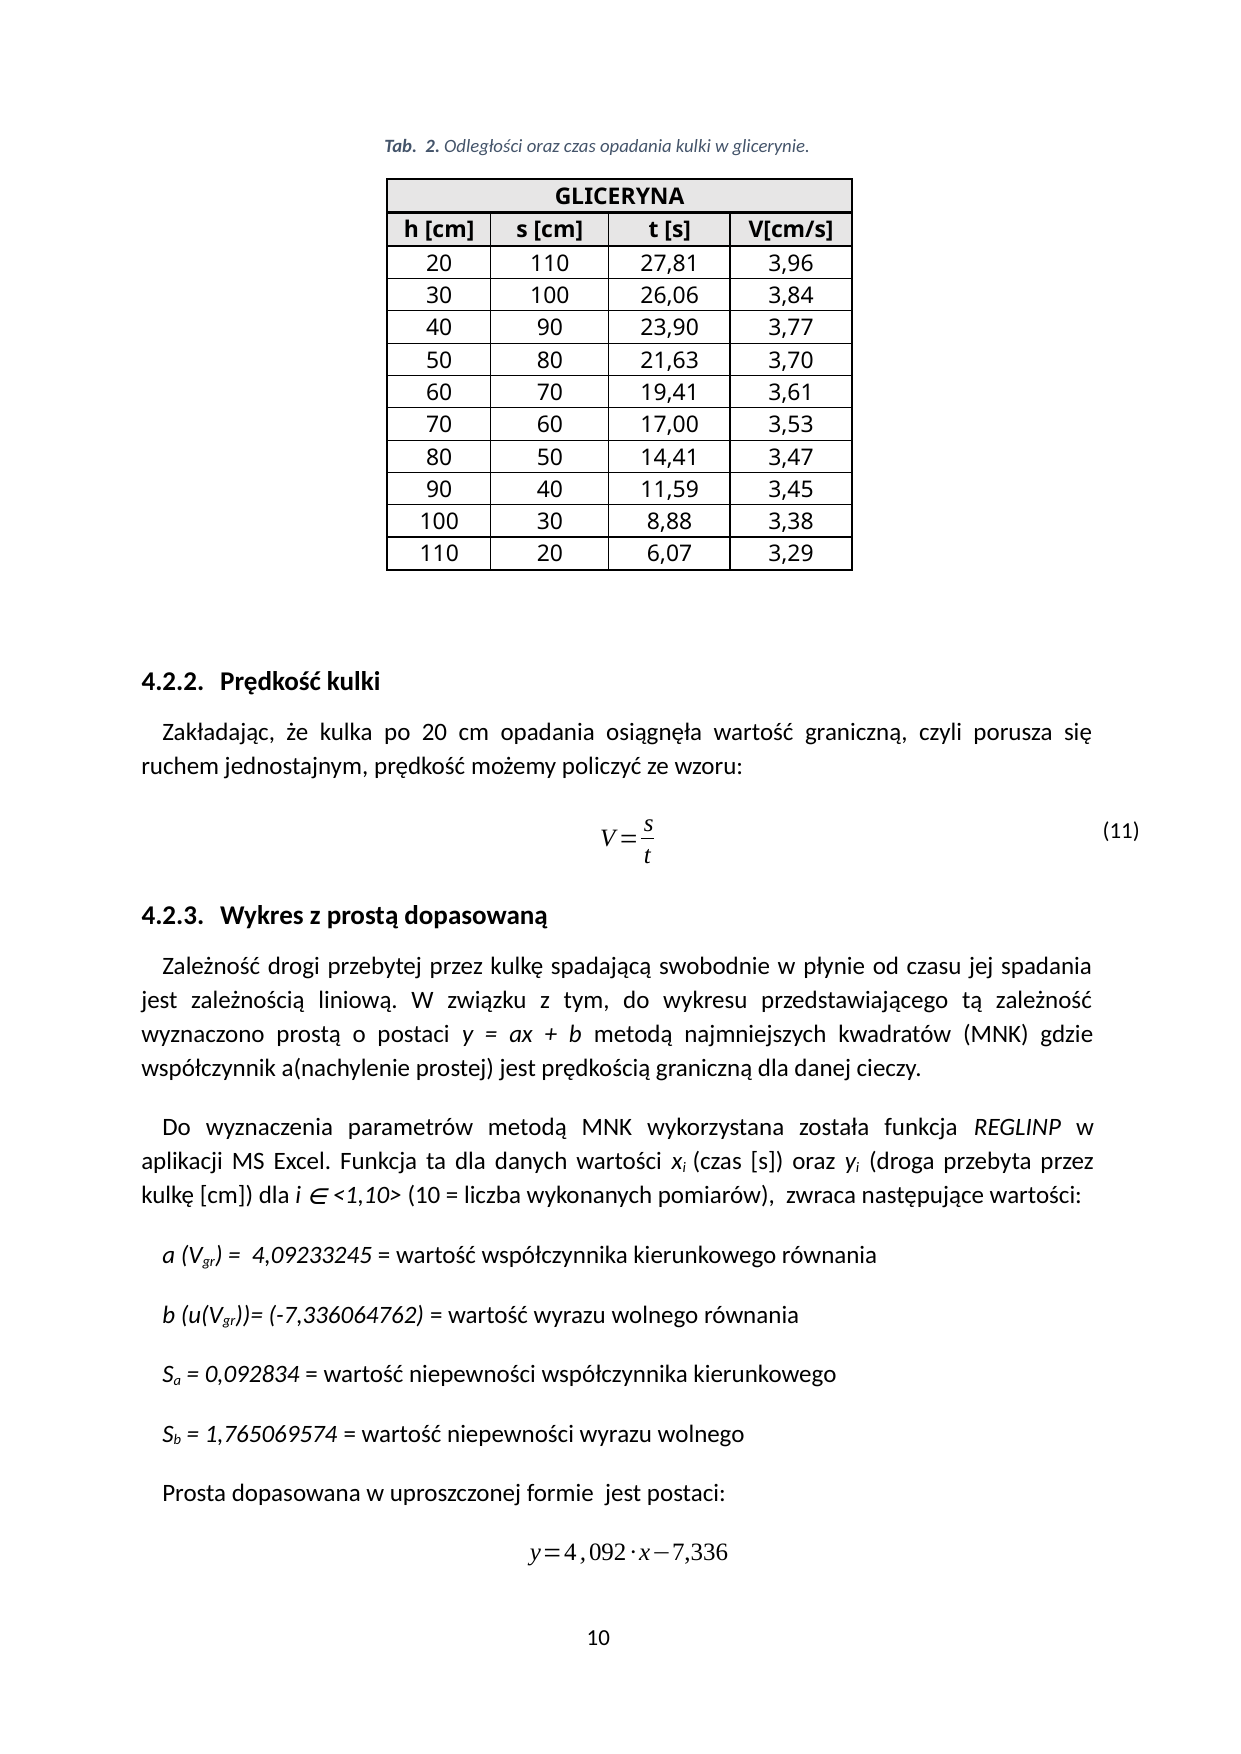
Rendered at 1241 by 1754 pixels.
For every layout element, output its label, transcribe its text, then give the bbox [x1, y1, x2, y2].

table_cell 40 [388, 311, 490, 343]
table_cell 20 [491, 538, 608, 569]
text Zależność drogi przebytej przez kulkę spadającą swobodnie w płynie od czasu jej spadania jest zależnością liniową. W związku z tym, do wykresu przedstawiającego tą zależność wyznaczono prostą o postaci y = ax + b metodą najmniejszych kwadratów (MNK) gdzie współczynnik a(nachylenie prostej) jest prędkością graniczną dla danej cieczy. [141, 950, 1094, 1082]
table_cell 19,41 [609, 376, 729, 407]
text Do wyznaczenia parametrów metodą MNK wykorzystana została funkcja REGLINP w aplikacji MS Excel. Funkcja ta dla danych wartości xi (czas [s]) oraz yi (droga przebyta przez kulkę [cm]) dla i ∈ <1,10> (10 = liczba wykonanych pomiarów), zwraca następujące wartości: [141, 1111, 1094, 1210]
text Zakładając, że kulka po 20 cm opadania osiągnęła wartość graniczną, czyli porusza się ruchem jednostajnym, prędkość możemy policzyć ze wzoru: [141, 716, 1094, 781]
table_cell 8,88 [609, 505, 729, 536]
table_cell 3,47 [731, 441, 851, 472]
table_cell 3,96 [731, 247, 851, 278]
table_cell 110 [491, 247, 608, 278]
table_cell 3,77 [731, 311, 851, 343]
table_cell 3,45 [731, 473, 851, 504]
text Tab. 2. Odległości oraz czas opadania kulki w glicerynie. [87, 134, 1109, 157]
subtitle Prędkość kulki [141, 664, 1109, 697]
text b (u(Vgr))= (-7,336064762) = wartość wyrazu wolnego równania [141, 1299, 1094, 1329]
table_cell V[cm/s] [731, 214, 851, 245]
table_cell 80 [491, 344, 608, 375]
table_cell 90 [491, 311, 608, 343]
table_cell 50 [388, 344, 490, 375]
table_cell 6,07 [609, 538, 729, 569]
table_cell h [cm] [388, 214, 490, 245]
table_cell 3,61 [731, 376, 851, 407]
text Prosta dopasowana w uproszczonej formie jest postaci: [141, 1477, 1094, 1508]
table_cell 3,84 [731, 279, 851, 310]
table_cell 50 [491, 441, 608, 472]
table_cell t [s] [609, 214, 729, 245]
table_cell 90 [388, 473, 490, 504]
text a (Vgr) = 4,09233245 = wartość współczynnika kierunkowego równania [141, 1239, 1094, 1270]
table_cell 100 [388, 505, 490, 536]
table_cell 20 [388, 247, 490, 278]
table_cell 70 [491, 376, 608, 407]
table_cell 3,70 [731, 344, 851, 375]
table_cell 3,38 [731, 505, 851, 536]
table_header GLICERYNA [388, 180, 851, 211]
text Sa = 0,092834 = wartość niepewności współczynnika kierunkowego [141, 1358, 1094, 1389]
table_cell 100 [491, 279, 608, 310]
table_cell 14,41 [609, 441, 729, 472]
table_cell 3,29 [731, 538, 851, 569]
subtitle Wykres z prostą dopasowaną [141, 898, 1109, 931]
table_cell 80 [388, 441, 490, 472]
table_cell 3,53 [731, 408, 851, 439]
table_cell 27,81 [609, 247, 729, 278]
table_cell 23,90 [609, 311, 729, 343]
table_cell 30 [388, 279, 490, 310]
table_cell 60 [491, 408, 608, 439]
table_cell 21,63 [609, 344, 729, 375]
table_cell 17,00 [609, 408, 729, 439]
table_cell 26,06 [609, 279, 729, 310]
table_cell 70 [388, 408, 490, 439]
table_cell 11,59 [609, 473, 729, 504]
table_cell 60 [388, 376, 490, 407]
table_cell 40 [491, 473, 608, 504]
table_cell 110 [388, 538, 490, 569]
table_cell s [cm] [491, 214, 608, 245]
table_cell 30 [491, 505, 608, 536]
text Sb = 1,765069574 = wartość niepewności wyrazu wolnego [141, 1418, 1094, 1448]
